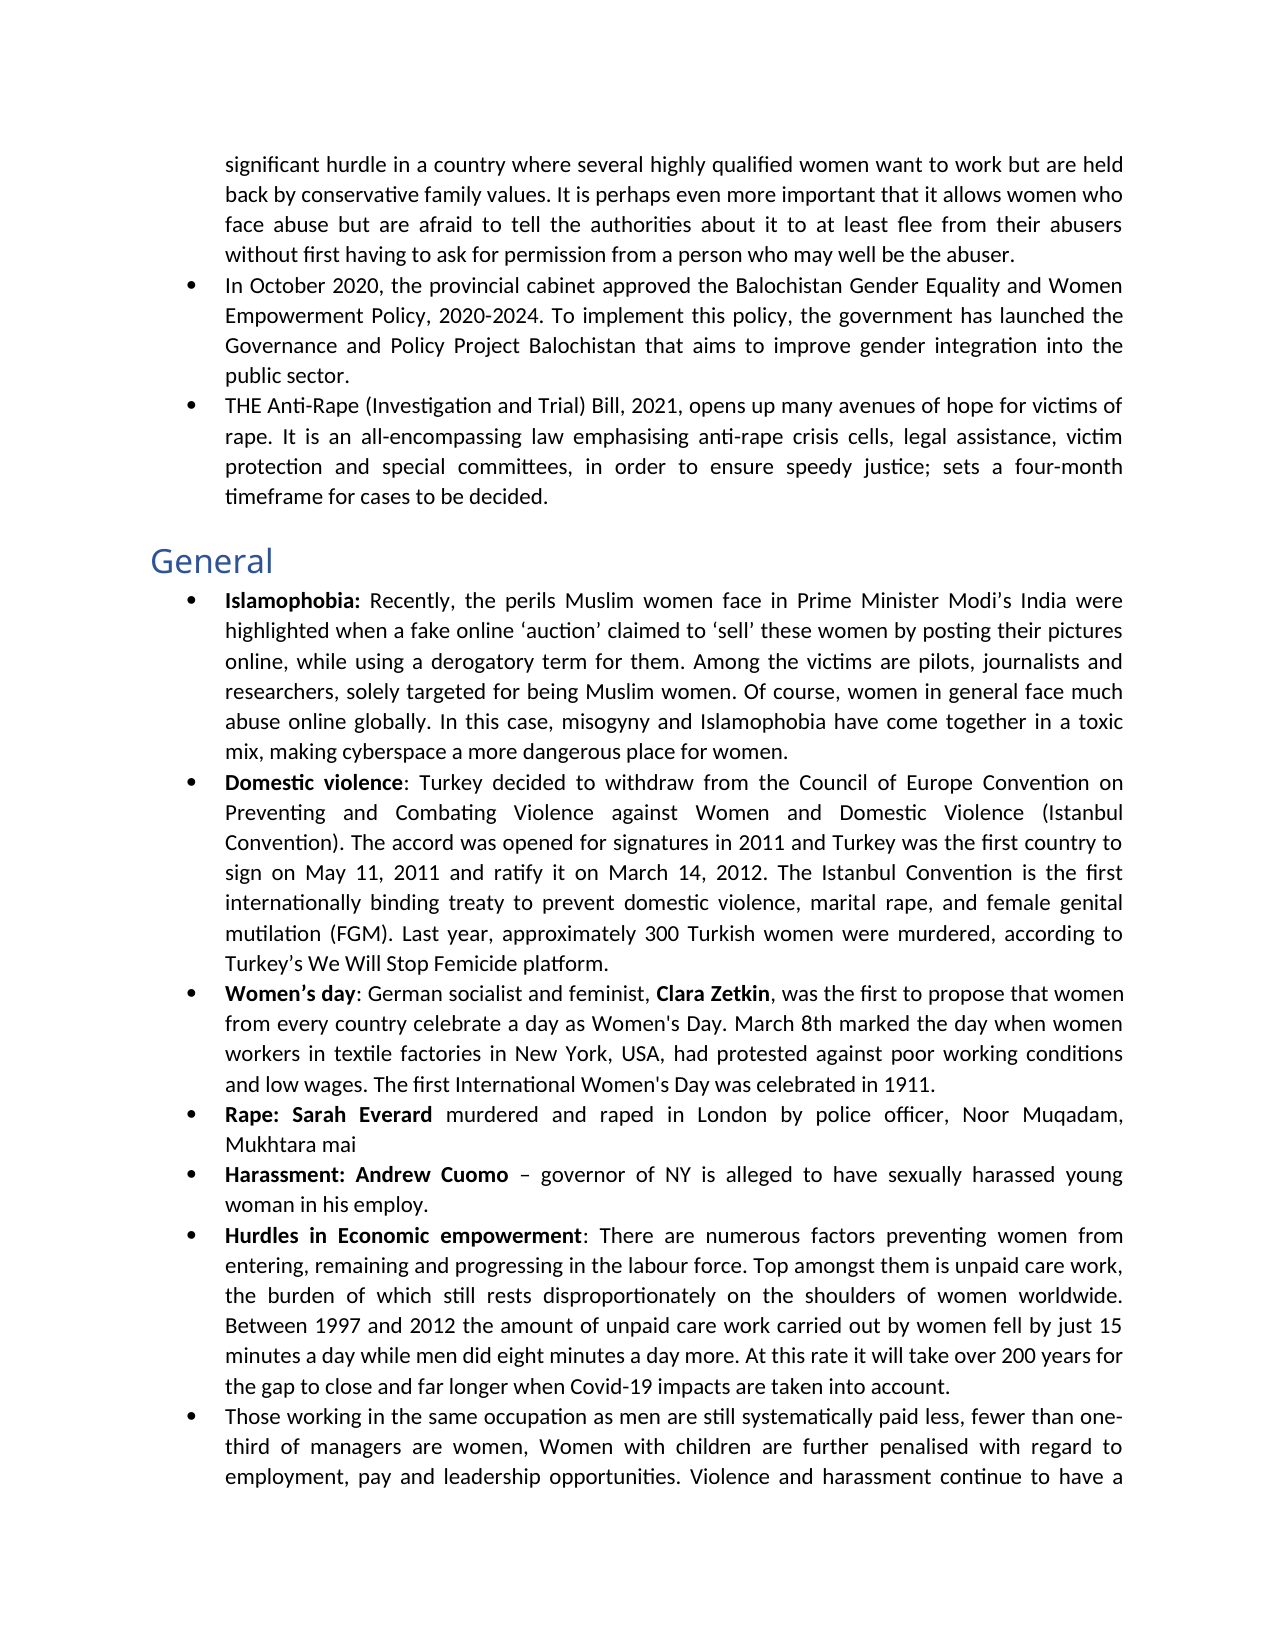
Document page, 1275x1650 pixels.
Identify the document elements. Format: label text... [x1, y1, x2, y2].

list Rape: Sarah Everard murdered and raped in London by police officer, Noor Muqadam, Mukhtara mai [187, 1100, 1125, 1158]
list Harassment: Andrew Cuomo – governor of NY is alleged to have sexually harassed young woman in his employ. [187, 1160, 1125, 1219]
list Women’s day: German socialist and feminist, Clara Zetkin, was the first to propose that women from every country celebrate a day as Women's Day. March 8th marked the day when women workers in textile factories in New York, USA, had protested against poor working conditions and low wages. The first International Women's Day was celebrated in 1911. [187, 979, 1125, 1098]
list In October 2020, the provincial cabinet approved the Balochistan Gender Equality and Women Empowerment Policy, 2020-2024. To implement this policy, the government has launched the Governance and Policy Project Balochistan that aims to improve gender integration into the public sector. [187, 271, 1125, 389]
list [187, 1402, 1125, 1491]
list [187, 150, 1125, 269]
list THE Anti-Rape (Investigation and Trial) Bill, 2021, opens up many avenues of hope for victims of rape. It is an all-encompassing law emphasising anti-rape crisis cells, legal assistance, victim protection and special committees, in order to ensure speedy justice; sets a four-month timeframe for cases to be decided. [187, 392, 1125, 510]
list Domestic violence: Turkey decided to withdraw from the Council of Europe Convention on Preventing and Combating Violence against Women and Domestic Violence (Istanbul Convention). The accord was opened for signatures in 2011 and Turkey was the first country to sign on May 11, 2011 and ratify it on March 14, 2012. The Istanbul Convention is the first internationally binding treaty to prevent domestic violence, marital rape, and female genital mutilation (FGM). Last year, approximately 300 Turkish women were murdered, according to Turkey’s We Will Stop Femicide platform. [187, 768, 1125, 977]
list Hurdles in Economic empowerment: There are numerous factors preventing women from entering, remaining and progressing in the labour force. Top amongst them is unpaid care work, the burden of which still rests disproportionately on the shoulders of women worldwide. Between 1997 and 2012 the amount of unpaid care work carried out by women fell by just 15 minutes a day while men did eight minutes a day more. At this rate it will take over 200 years for the gap to close and far longer when Covid-19 impacts are taken into account. [187, 1221, 1125, 1400]
subtitle General [150, 537, 1125, 583]
list Islamophobia: Recently, the perils Muslim women face in Prime Minister Modi’s India were highlighted when a fake online ‘auction’ claimed to ‘sell’ these women by posting their pictures online, while using a derogatory term for them. Among the victims are pilots, journalists and researchers, solely targeted for being Muslim women. Of course, women in general face much abuse online globally. In this case, misogyny and Islamophobia have come together in a toxic mix, making cyberspace a more dangerous place for women. [187, 586, 1125, 766]
